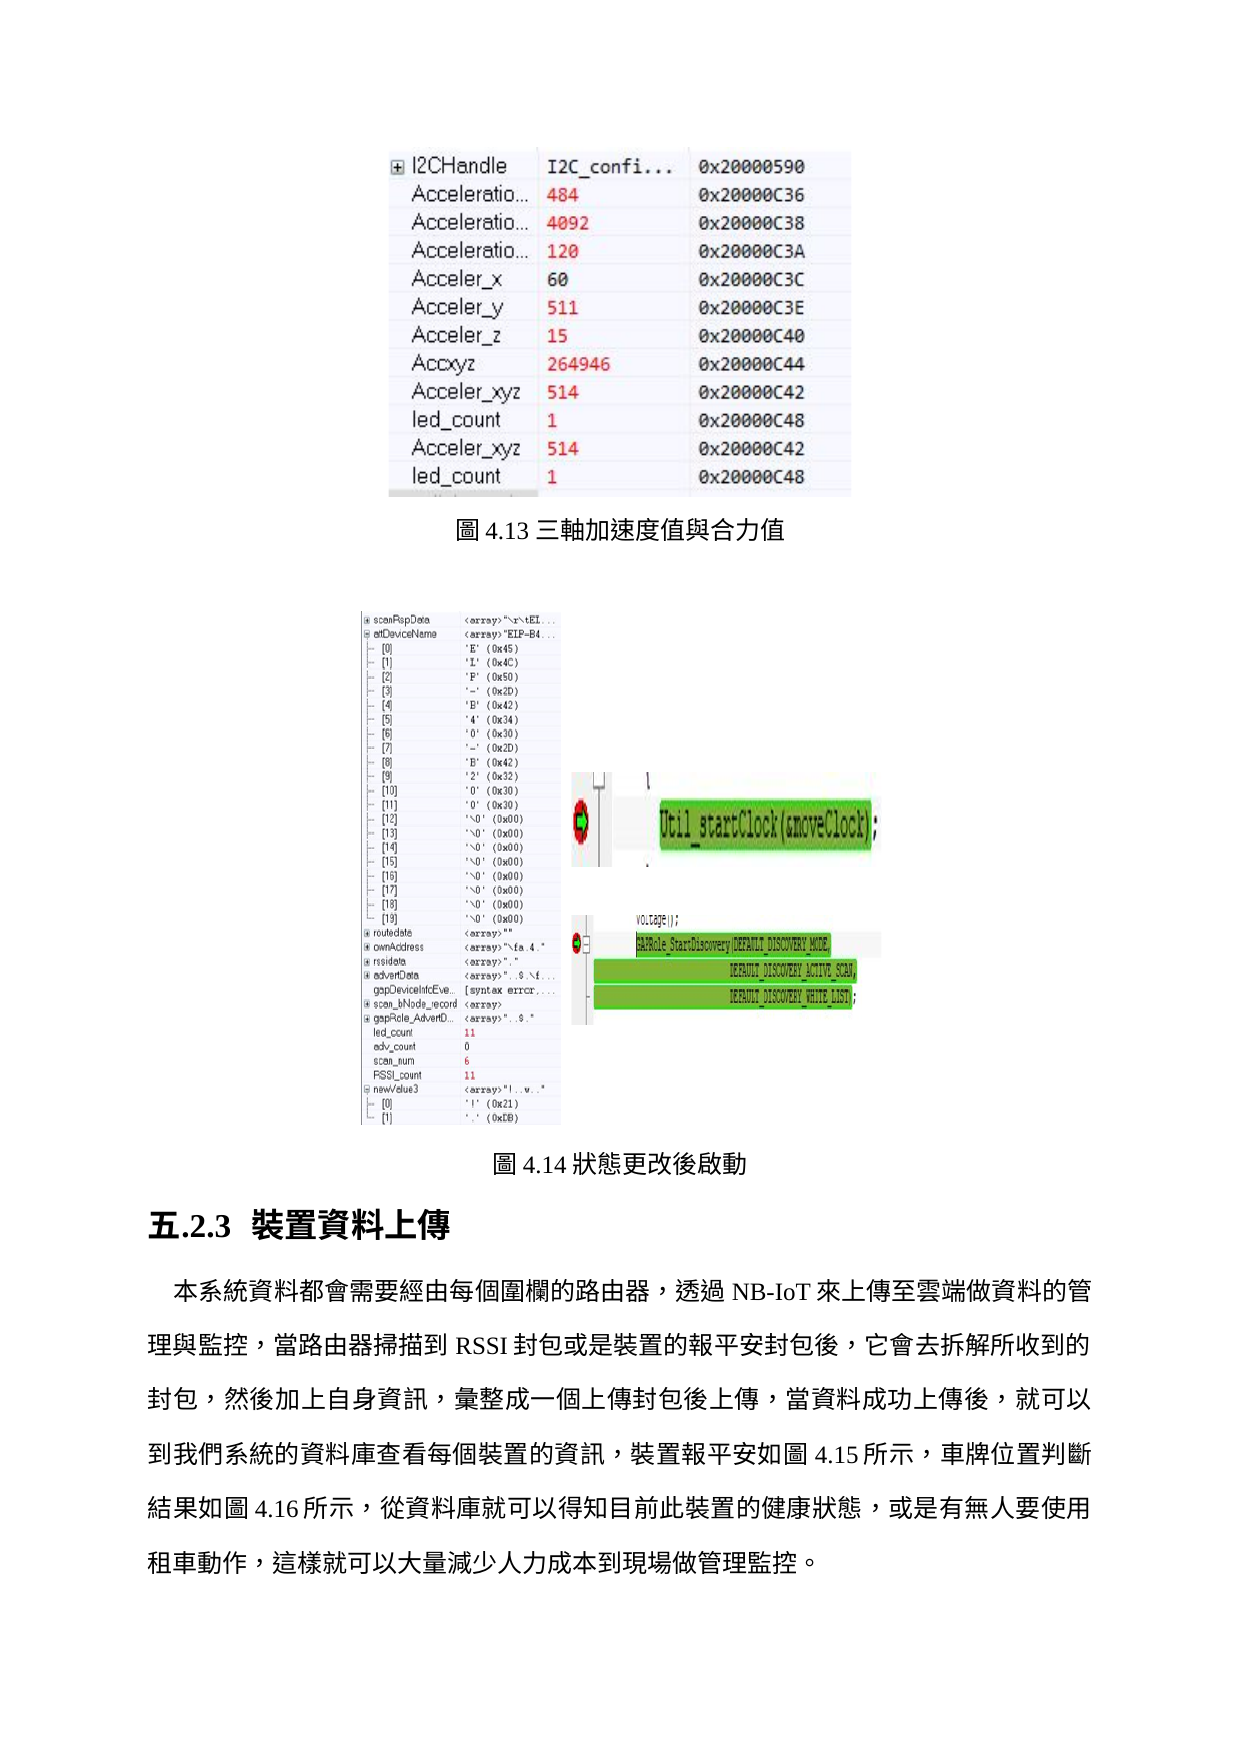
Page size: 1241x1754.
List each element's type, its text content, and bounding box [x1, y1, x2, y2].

text 圖4.14 狀態更改後啟動 [148, 1144, 1092, 1181]
text 圖4.13 三軸加速度值與合力值 [148, 511, 1092, 547]
picture [358, 608, 882, 1131]
picture [388, 147, 852, 497]
subtitle 裝置資料上傳 [148, 1199, 1067, 1247]
text 本系統資料都會需要經由每個圍欄的路由器，透過NB-IoT來上傳至雲端做資料的管理與監控，當路由器掃描到RSSI封包或是裝置的報平安封包後，它會去拆解所收到的封包，然後加上自身資訊，彙整成一個上傳封包後上傳，當資料成功上傳後，就可以到我們系統的資料庫查看每個裝置的資訊，裝置報平安如圖4.15所示，車牌位置判斷結果如圖4.16所示，從資料庫就可以得知目前此裝置的健康狀態，或是有無人要使用租車動作，這樣就可以大量減少人力成本到現場做管理監控。 [148, 1271, 1092, 1579]
